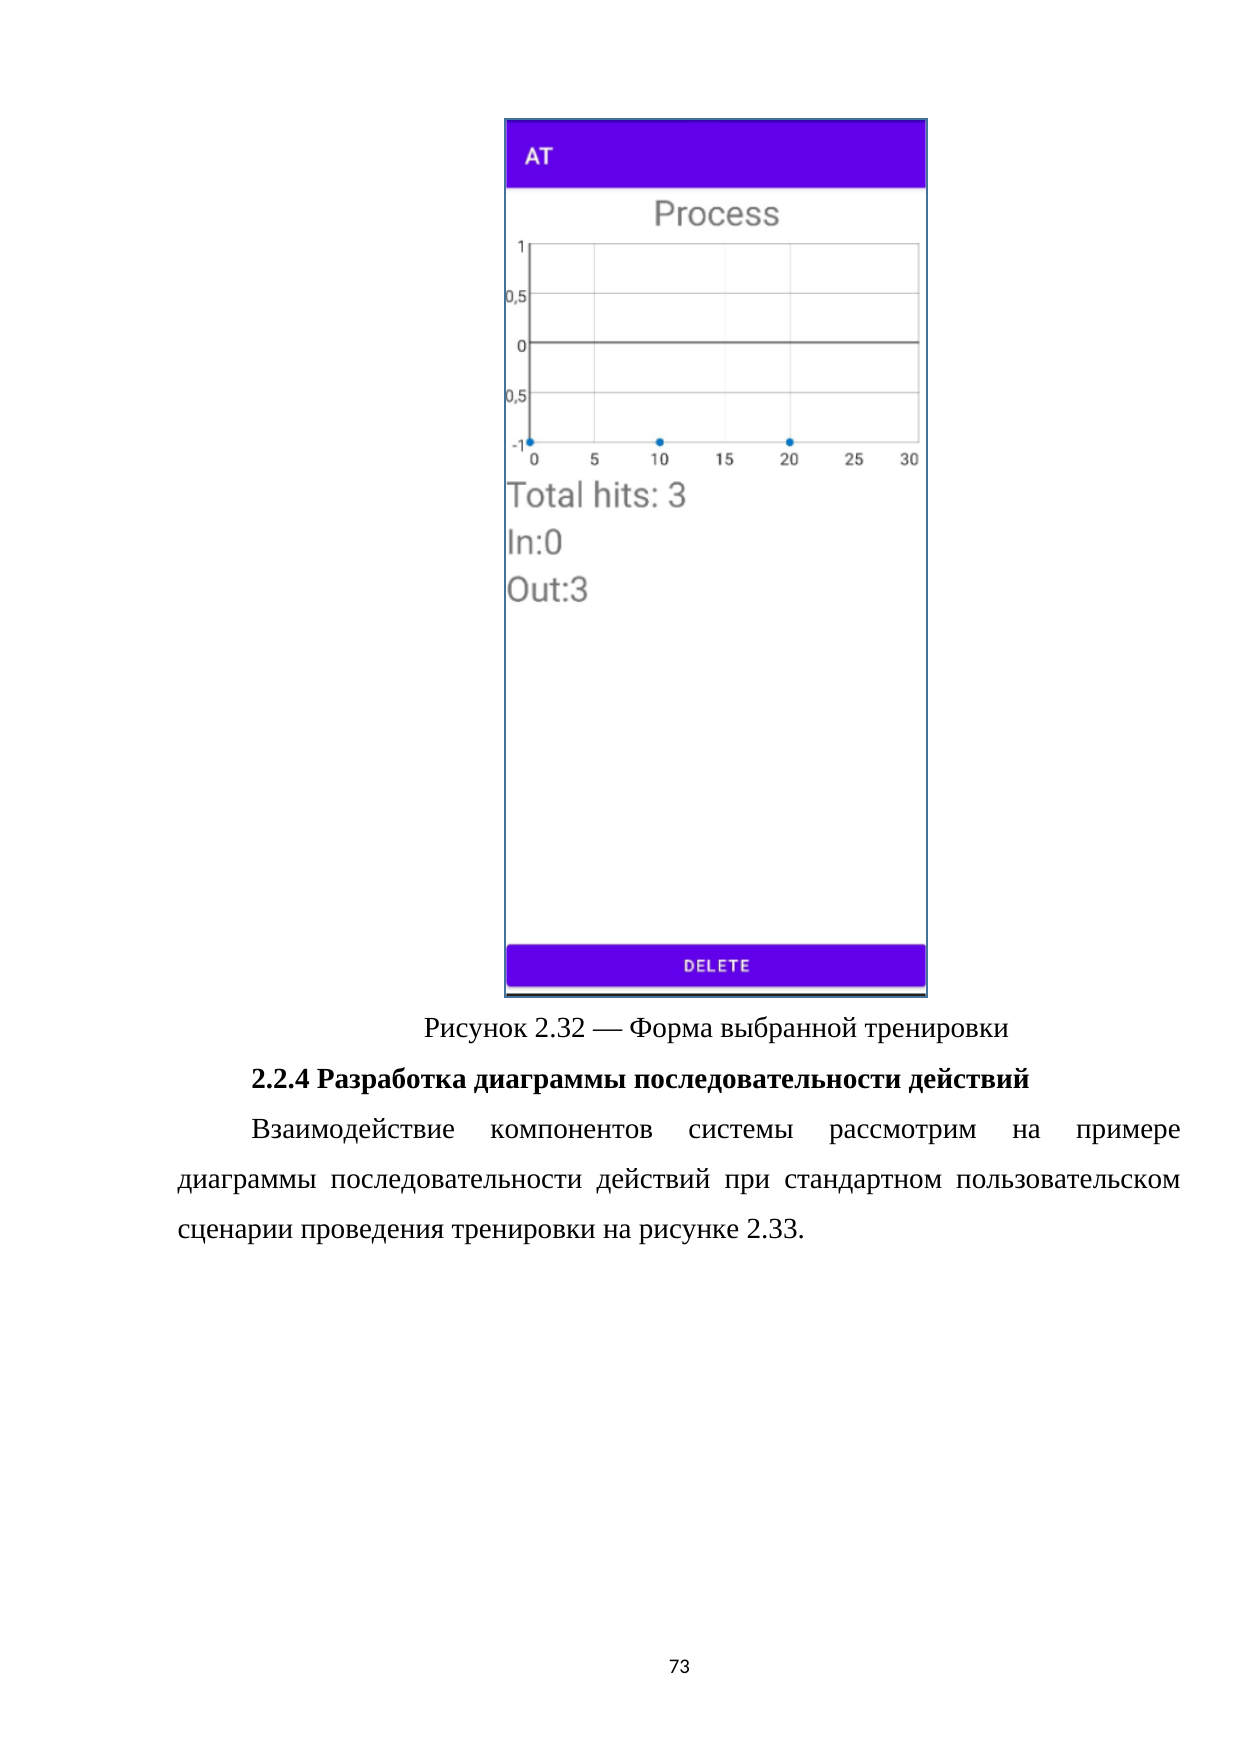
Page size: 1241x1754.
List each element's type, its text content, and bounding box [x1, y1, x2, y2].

text Взаимодействие компонентов системы рассмотрим на примере диаграммы последовательности действий при стандартном пользовательском сценарии проведения тренировки на рисунке 2.33. [177, 1111, 1181, 1245]
text Рисунок 2.32 — Форма выбранной тренировки [177, 1010, 1181, 1044]
picture [506, 120, 926, 996]
text 2.2.4 Разработка диаграммы последовательности действий [177, 1061, 1181, 1094]
